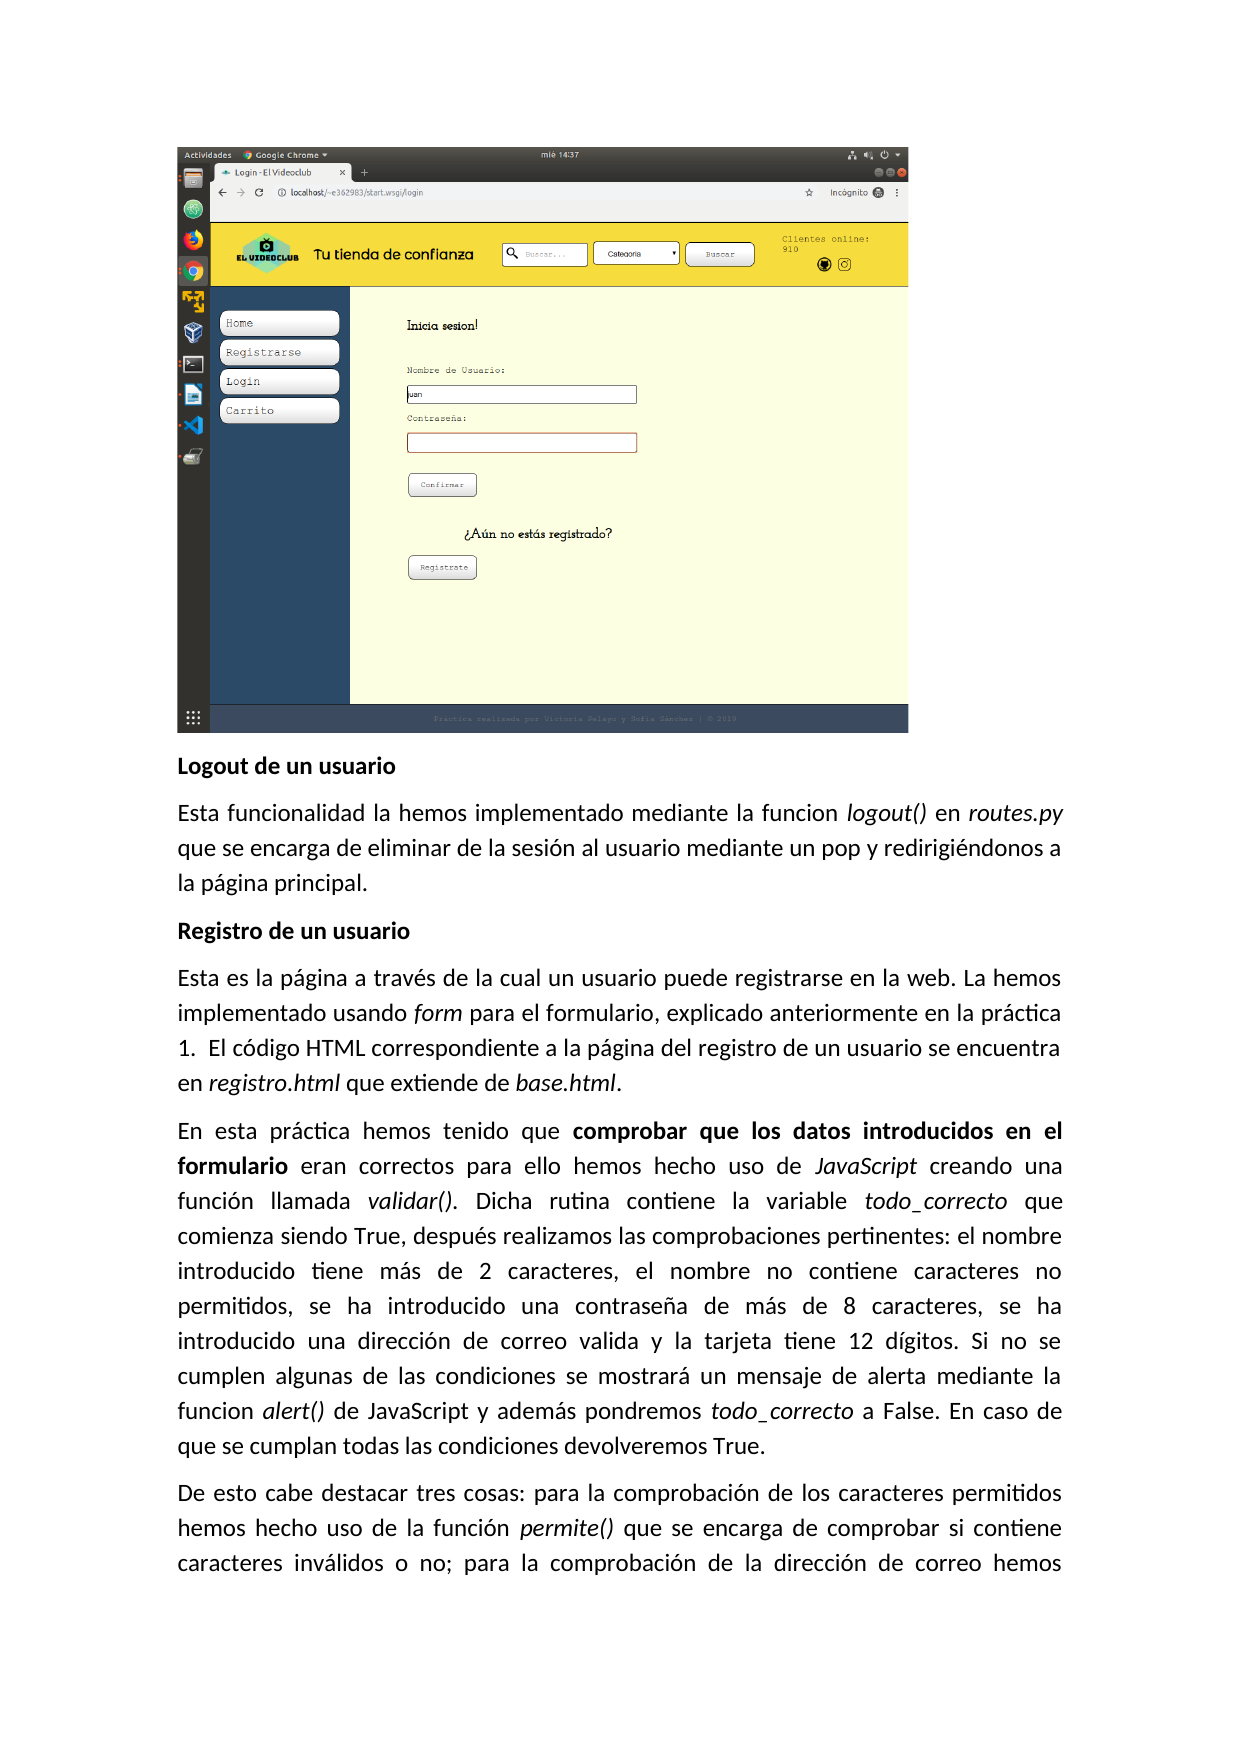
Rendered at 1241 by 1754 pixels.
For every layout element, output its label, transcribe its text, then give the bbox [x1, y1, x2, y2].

text Registro de un usuario [177, 915, 1063, 945]
text Esta funcionalidad la hemos implementado mediante la funcion logout() en routes.py que se encarga de eliminar de la sesión al usuario mediante un pop y redirigiéndonos a la página principal. [177, 797, 1063, 898]
text Logout de un usuario [177, 750, 1063, 780]
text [177, 1477, 1063, 1578]
picture [177, 147, 909, 733]
text Esta es la página a través de la cual un usuario puede registrarse en la web. La hemos implementado usando form para el formulario, explicado anteriormente en la práctica 1. El código HTML correspondiente a la página del registro de un usuario se encuentra en registro.html que extiende de base.html. [177, 962, 1063, 1098]
text En esta práctica hemos tenido que comprobar que los datos introducidos en el formulario eran correctos para ello hemos hecho uso de JavaScript creando una función llamada validar(). Dicha rutina contiene la variable todo_correcto que comienza siendo True, después realizamos las comprobaciones pertinentes: el nombre introducido tiene más de 2 caracteres, el nombre no contiene caracteres no permitidos, se ha introducido una contraseña de más de 8 caracteres, se ha introducido una dirección de correo valida y la tarjeta tiene 12 dígitos. Si no se cumplen algunas de las condiciones se mostrará un mensaje de alerta mediante la funcion alert() de JavaScript y además pondremos todo_correcto a False. En caso de que se cumplan todas las condiciones devolveremos True. [177, 1115, 1063, 1460]
